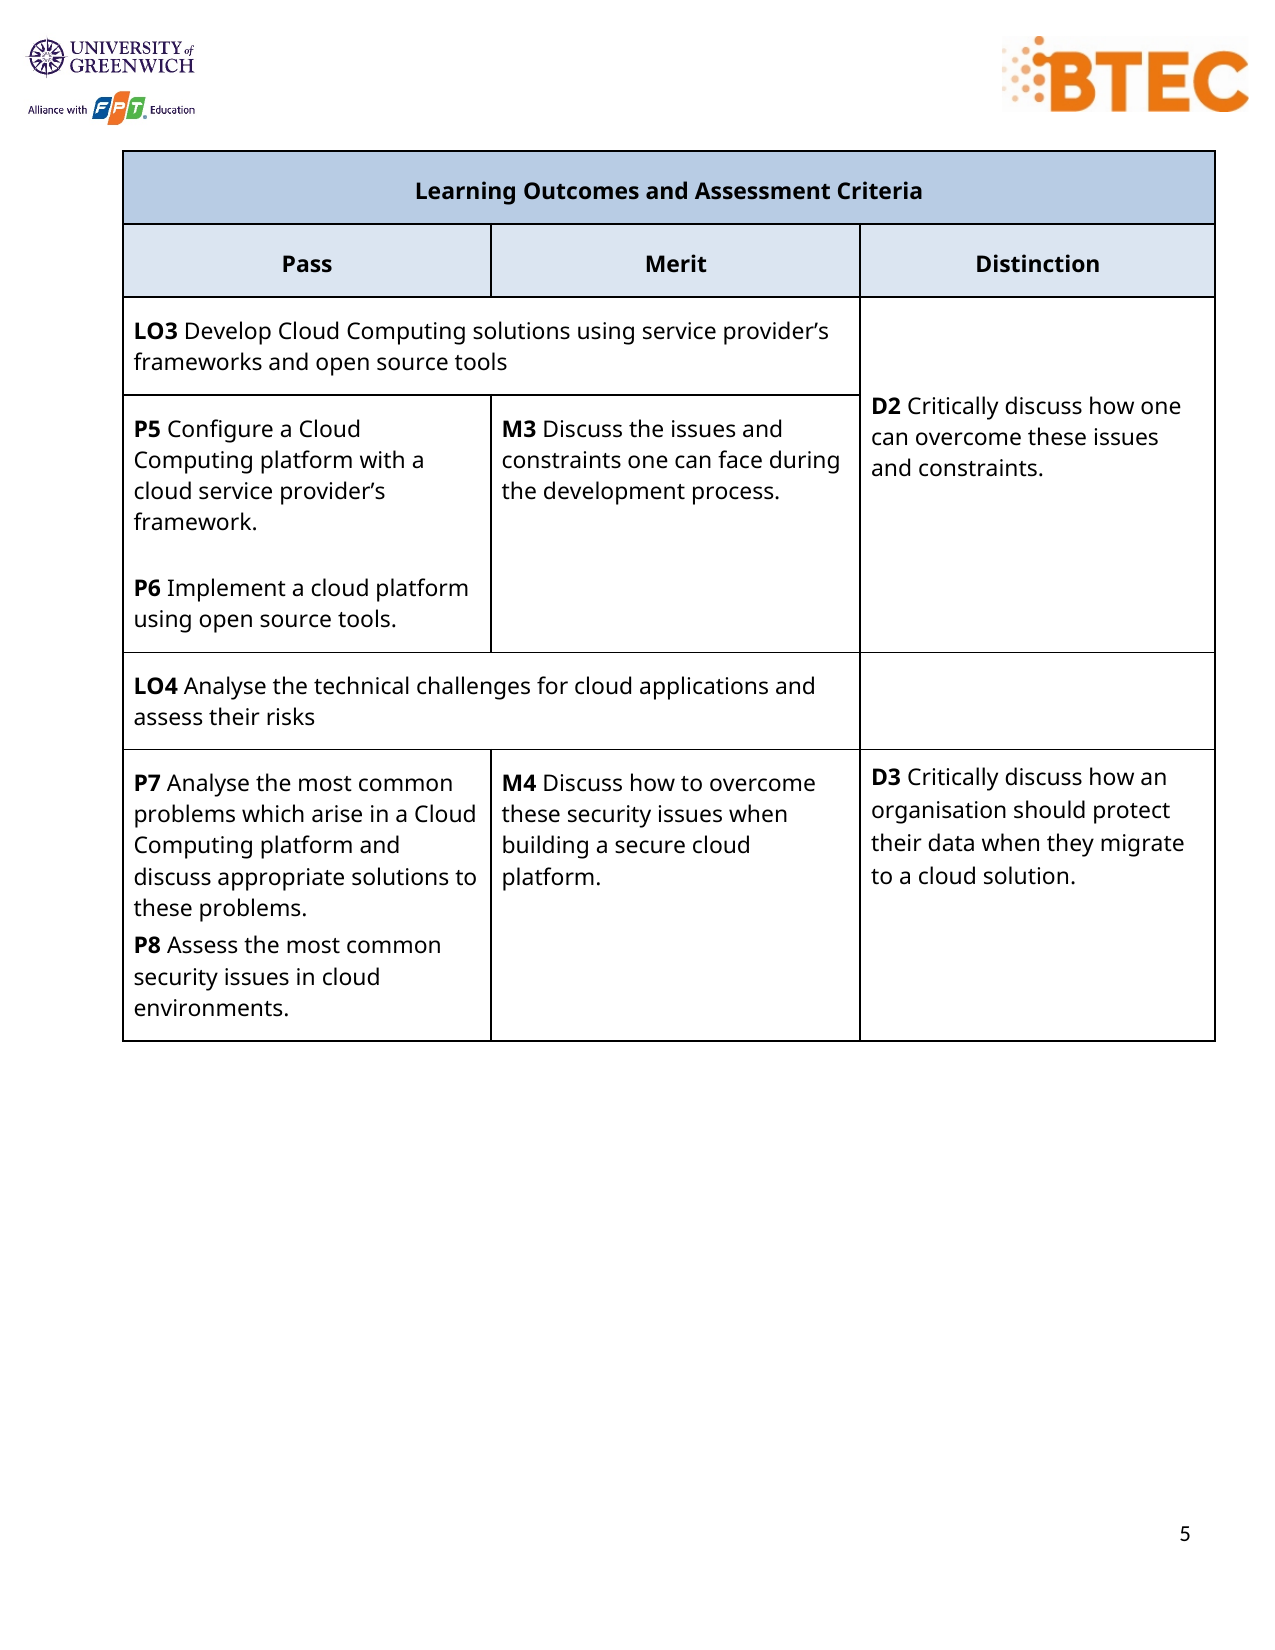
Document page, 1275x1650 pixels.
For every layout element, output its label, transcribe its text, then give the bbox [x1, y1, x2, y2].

table_cell P5 Configure a Cloud Computing platform with a cloud service provider’s framework. P6 Implement a cloud platform using open source tools. [124, 396, 490, 651]
table_cell Merit [492, 225, 859, 296]
table_cell LO3 Develop Cloud Computing solutions using service provider’s frameworks and open source tools [124, 298, 859, 394]
table_cell D3 Critically discuss how an organisation should protect their data when they migrate to a cloud solution. [861, 750, 1214, 1040]
table_cell Pass [124, 225, 490, 296]
table_cell P7 Analyse the most common problems which arise in a Cloud Computing platform and discuss appropriate solutions to these problems. P8 Assess the most common security issues in cloud environments. [124, 750, 490, 1040]
table_cell M4 Discuss how to overcome these security issues when building a secure cloud platform. [492, 750, 859, 1040]
picture [14, 25, 207, 136]
picture [1001, 36, 1249, 112]
table_cell M3 Discuss the issues and constraints one can face during the development process. [492, 396, 859, 651]
table_header Learning Outcomes and Assessment Criteria [124, 152, 1214, 223]
table_cell [861, 653, 1214, 749]
table_cell D2 Critically discuss how one can overcome these issues and constraints. [861, 298, 1214, 651]
table_cell Distinction [861, 225, 1214, 296]
table_cell LO4 Analyse the technical challenges for cloud applications and assess their risks [124, 653, 859, 749]
